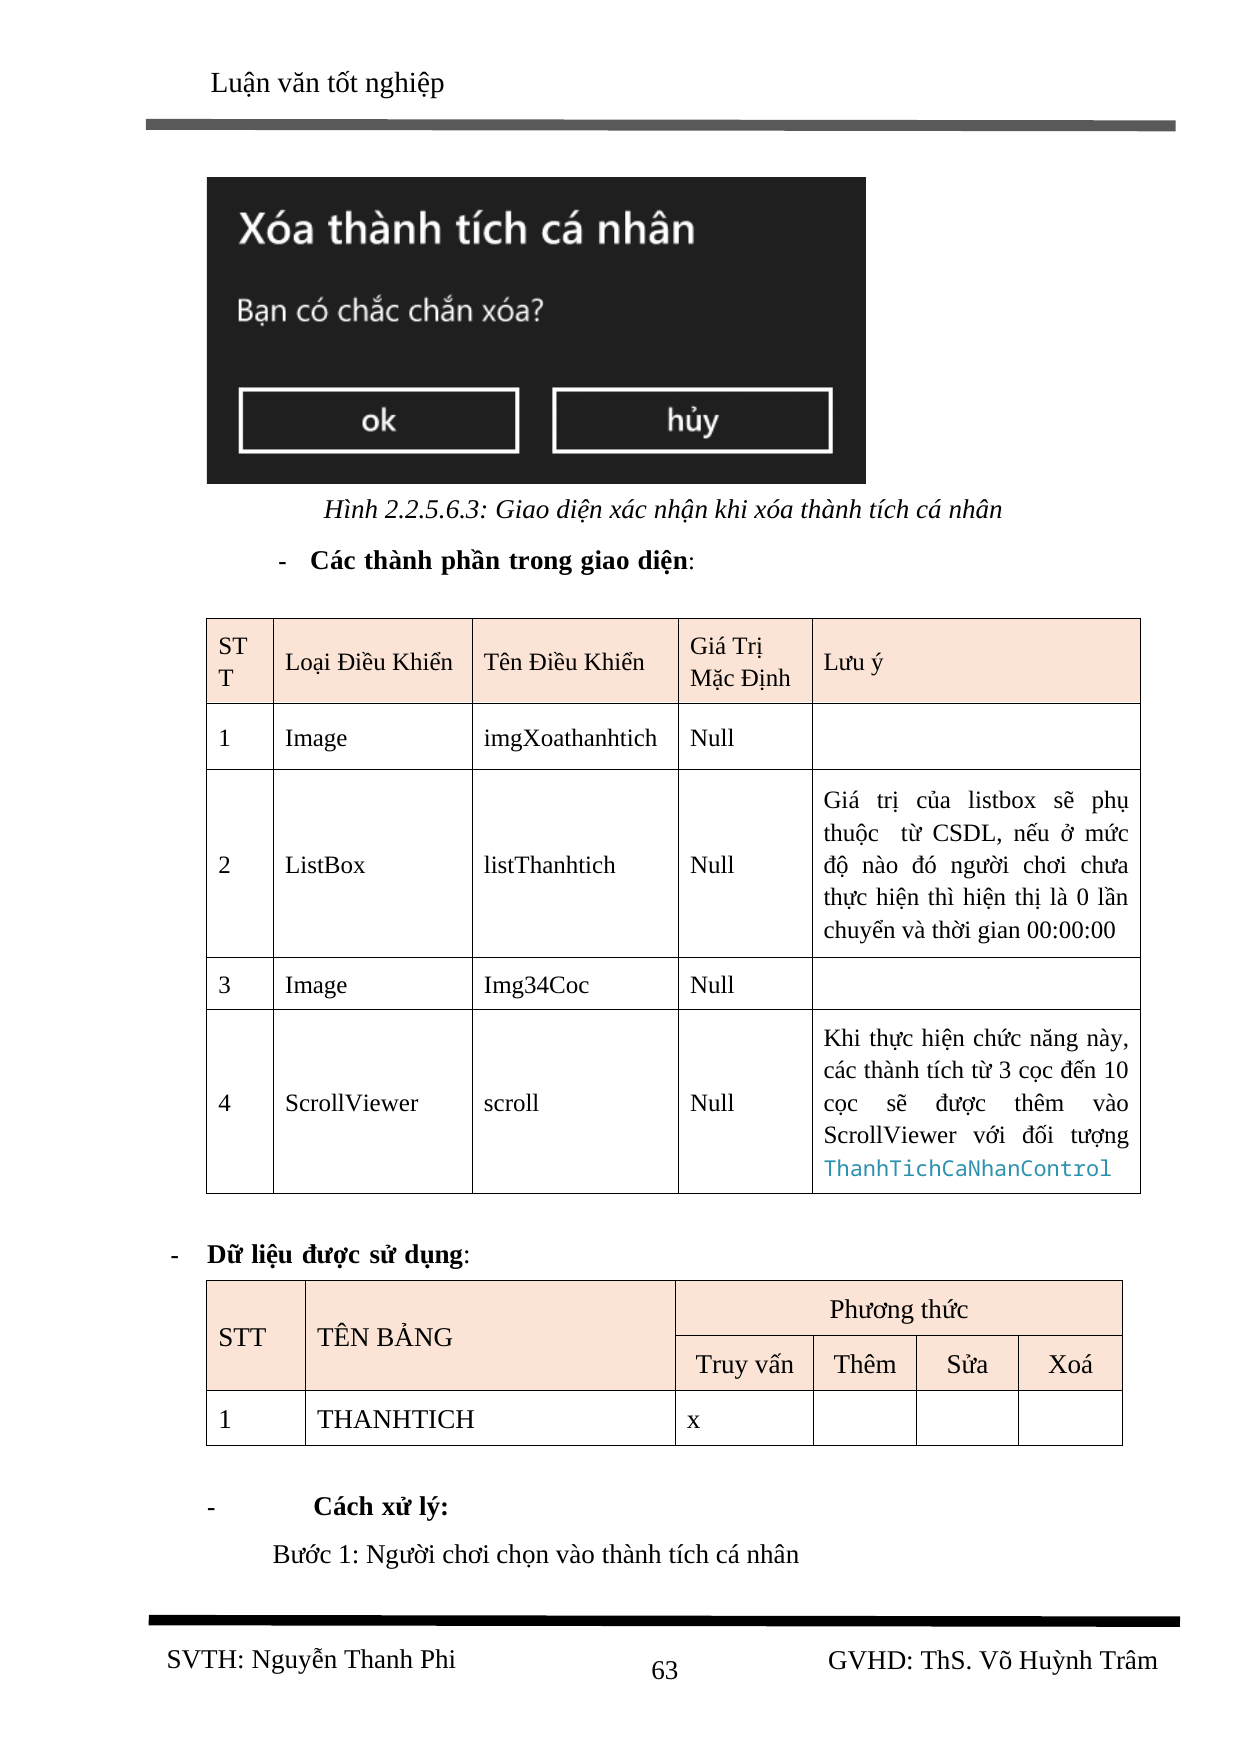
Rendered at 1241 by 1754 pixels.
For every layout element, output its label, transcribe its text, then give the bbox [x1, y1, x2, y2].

table_header Giá Trị Mặc Định [679, 619, 812, 702]
table_cell Sửa [917, 1336, 1018, 1390]
picture [206, 177, 866, 484]
table_cell ListBox [274, 770, 472, 957]
table_cell [917, 1391, 1018, 1444]
table_cell Xoá [1019, 1336, 1122, 1390]
text - Các thành phần trong giao diện: [207, 544, 1124, 575]
table_cell THANHTICH [306, 1391, 675, 1444]
table_cell Khi thực hiện chức năng này, các thành tích từ 3 cọc đến 10 cọc sẽ được thêm vào ScrollViewer với đối tượng ThanhTichCaNhanControl [813, 1010, 1140, 1193]
table_cell Null [679, 958, 812, 1009]
table_header Tên Điều Khiển [473, 619, 678, 702]
text Bước 1: Người chơi chọn vào thành tích cá nhân [207, 1538, 1122, 1569]
table_cell Null [679, 770, 812, 957]
table_header STT [207, 619, 273, 702]
table_cell Null [679, 704, 812, 769]
table_cell Truy vấn [676, 1336, 813, 1390]
table_cell 1 [207, 704, 273, 769]
table_cell Thêm [814, 1336, 916, 1390]
table_header Lưu ý [813, 619, 1140, 702]
text - Dữ liệu được sử dụng: [170, 1238, 1116, 1270]
table_cell Image [274, 704, 472, 769]
table_cell Image [274, 958, 472, 1009]
table_cell 2 [207, 770, 273, 957]
table_header Phương thức [676, 1281, 1122, 1335]
table_cell listThanhtich [473, 770, 678, 957]
table_cell 1 [207, 1391, 305, 1444]
table_cell 4 [207, 1010, 273, 1193]
table_cell ScrollViewer [274, 1010, 472, 1193]
text - Cách xử lý: [207, 1491, 1123, 1522]
table_cell Null [679, 1010, 812, 1193]
table_header Loại Điều Khiển [274, 619, 472, 702]
text Hình 2.2.5.6.3: Giao diện xác nhận khi xóa thành tích cá nhân [207, 494, 1122, 525]
table_cell scroll [473, 1010, 678, 1193]
table_cell [814, 1391, 916, 1444]
table_cell [813, 958, 1140, 1009]
table_cell imgXoathanhtich [473, 704, 678, 769]
table_cell [813, 704, 1140, 769]
table_header STT [207, 1281, 305, 1390]
table_cell Giá trị của listbox sẽ phụ thuộc từ CSDL, nếu ở mức độ nào đó người chơi chưa thực hiện thì hiện thị là 0 lần chuyển và thời gian 00:00:00 [813, 770, 1140, 957]
table_cell Img34Coc [473, 958, 678, 1009]
table_cell [1019, 1391, 1122, 1444]
table_header TÊN BẢNG [306, 1281, 675, 1390]
table_cell x [676, 1391, 813, 1444]
table_cell 3 [207, 958, 273, 1009]
